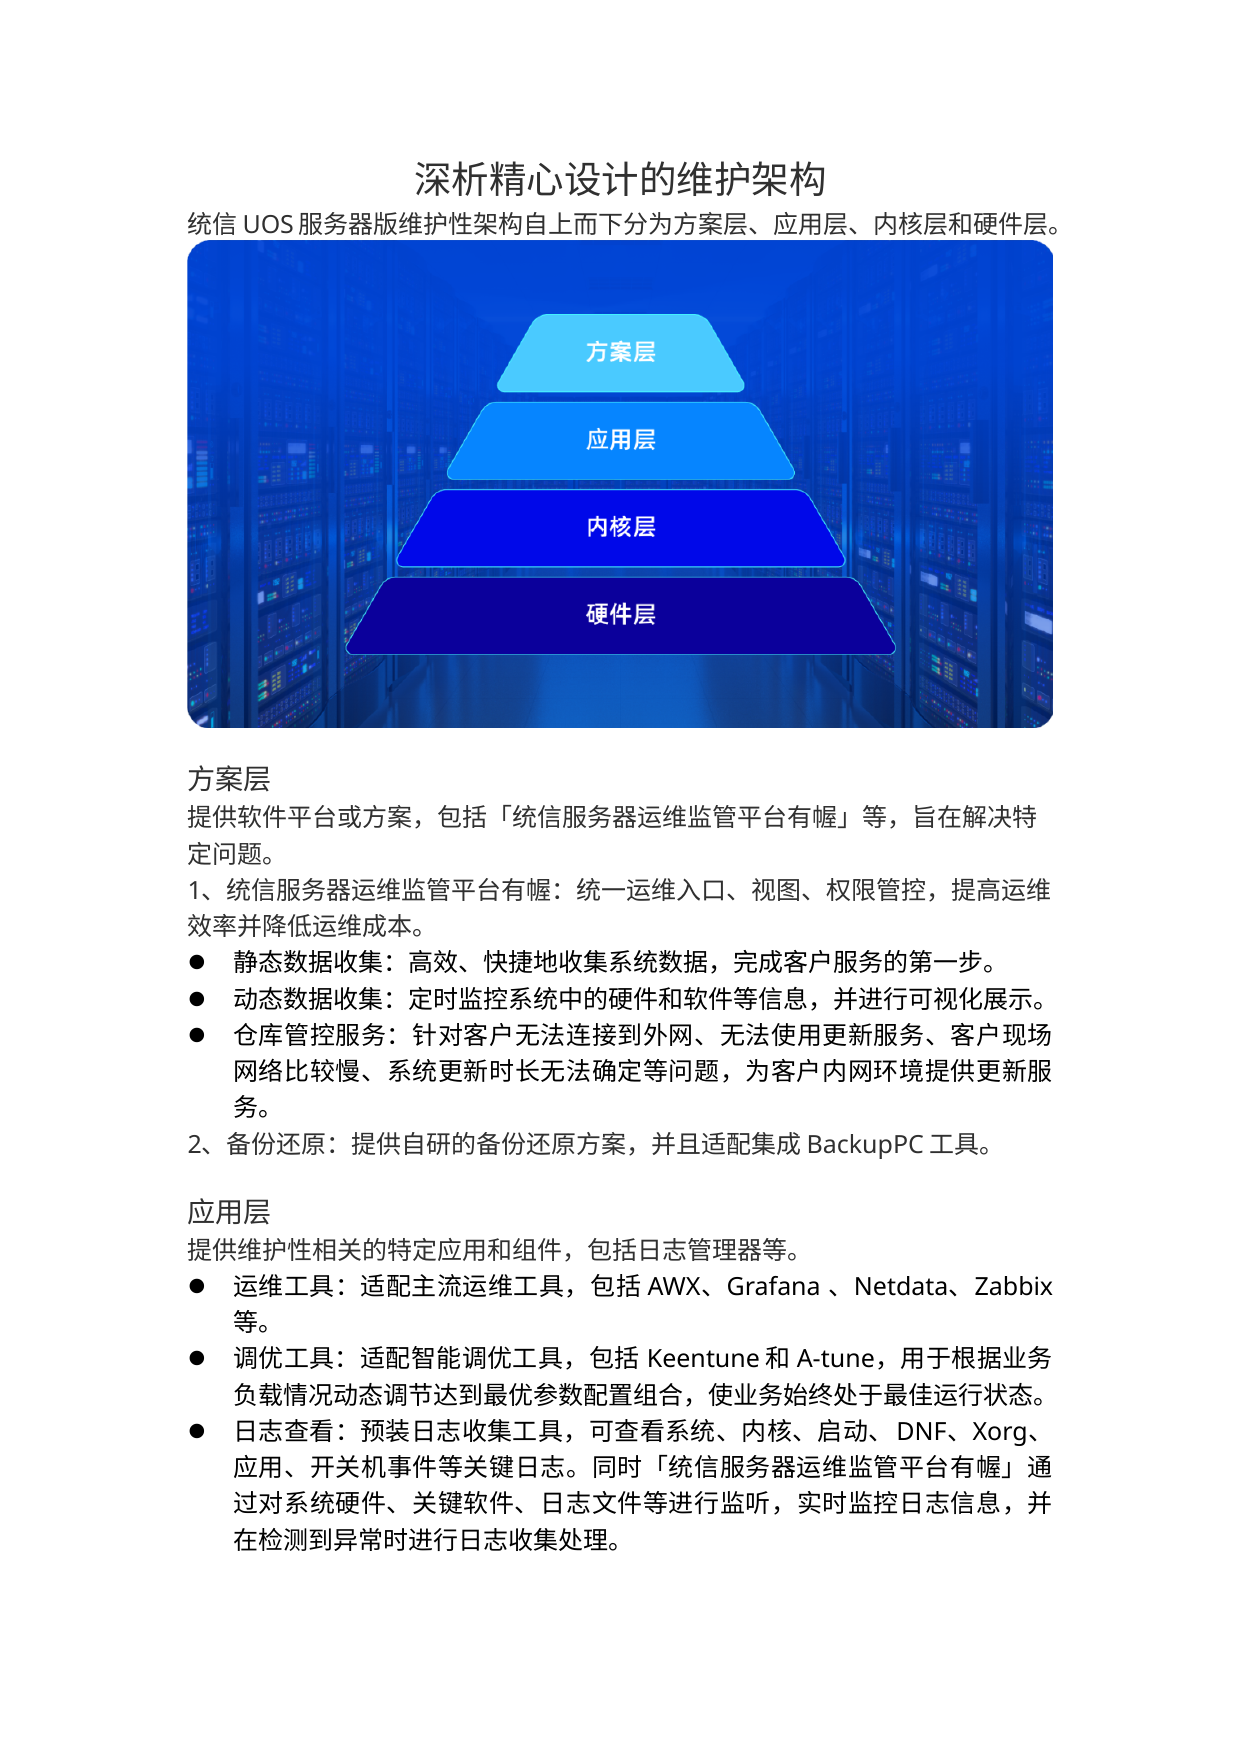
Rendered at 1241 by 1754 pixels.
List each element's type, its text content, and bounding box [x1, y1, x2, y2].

text 统信UOS服务器版维护性架构自上而下分为方案层、应用层、内核层和硬件层。 [187, 204, 1053, 240]
text 提供软件平台或方案，包括「统信服务器运维监管平台有幄」等，旨在解决特定问题。 [187, 798, 1053, 870]
list 调优工具：适配智能调优工具，包括 Keentune和 A-tune，用于根据业务负载情况动态调节达到最优参数配置组合，使业务始终处于最佳运行状态。 [187, 1339, 1053, 1411]
text 2、备份还原：提供自研的备份还原方案，并且适配集成BackupPC工具。 [187, 1124, 1053, 1160]
list 运维工具：适配主流运维工具，包括 AWX、Grafana 、Netdata、Zabbix等。 [187, 1266, 1053, 1339]
text 深析精心设计的维护架构 [187, 150, 1053, 204]
text 提供维护性相关的特定应用和组件，包括日志管理器等。 [187, 1230, 1053, 1266]
list 动态数据收集：定时监控系统中的硬件和软件等信息，并进行可视化展示。 [187, 979, 1053, 1015]
text 方案层 [187, 757, 1053, 798]
text 应用层 [187, 1189, 1053, 1230]
text 1、统信服务器运维监管平台有幄：统一运维入口、视图、权限管控，提高运维效率并降低运维成本。 [187, 870, 1053, 943]
list 仓库管控服务：针对客户无法连接到外网、无法使用更新服务、客户现场网络比较慢、系统更新时长无法确定等问题，为客户内网环境提供更新服务。 [187, 1015, 1053, 1124]
list 日志查看：预装日志收集工具，可查看系统、内核、启动、DNF、Xorg、应用、开关机事件等关键日志。同时「统信服务器运维监管平台有幄」通过对系统硬件、关键软件、日志文件等进行监听，实时监控日志信息，并在检测到异常时进行日志收集处理。 [187, 1411, 1053, 1556]
picture [187, 240, 1053, 728]
list 静态数据收集：高效、快捷地收集系统数据，完成客户服务的第一步。 [187, 943, 1053, 979]
